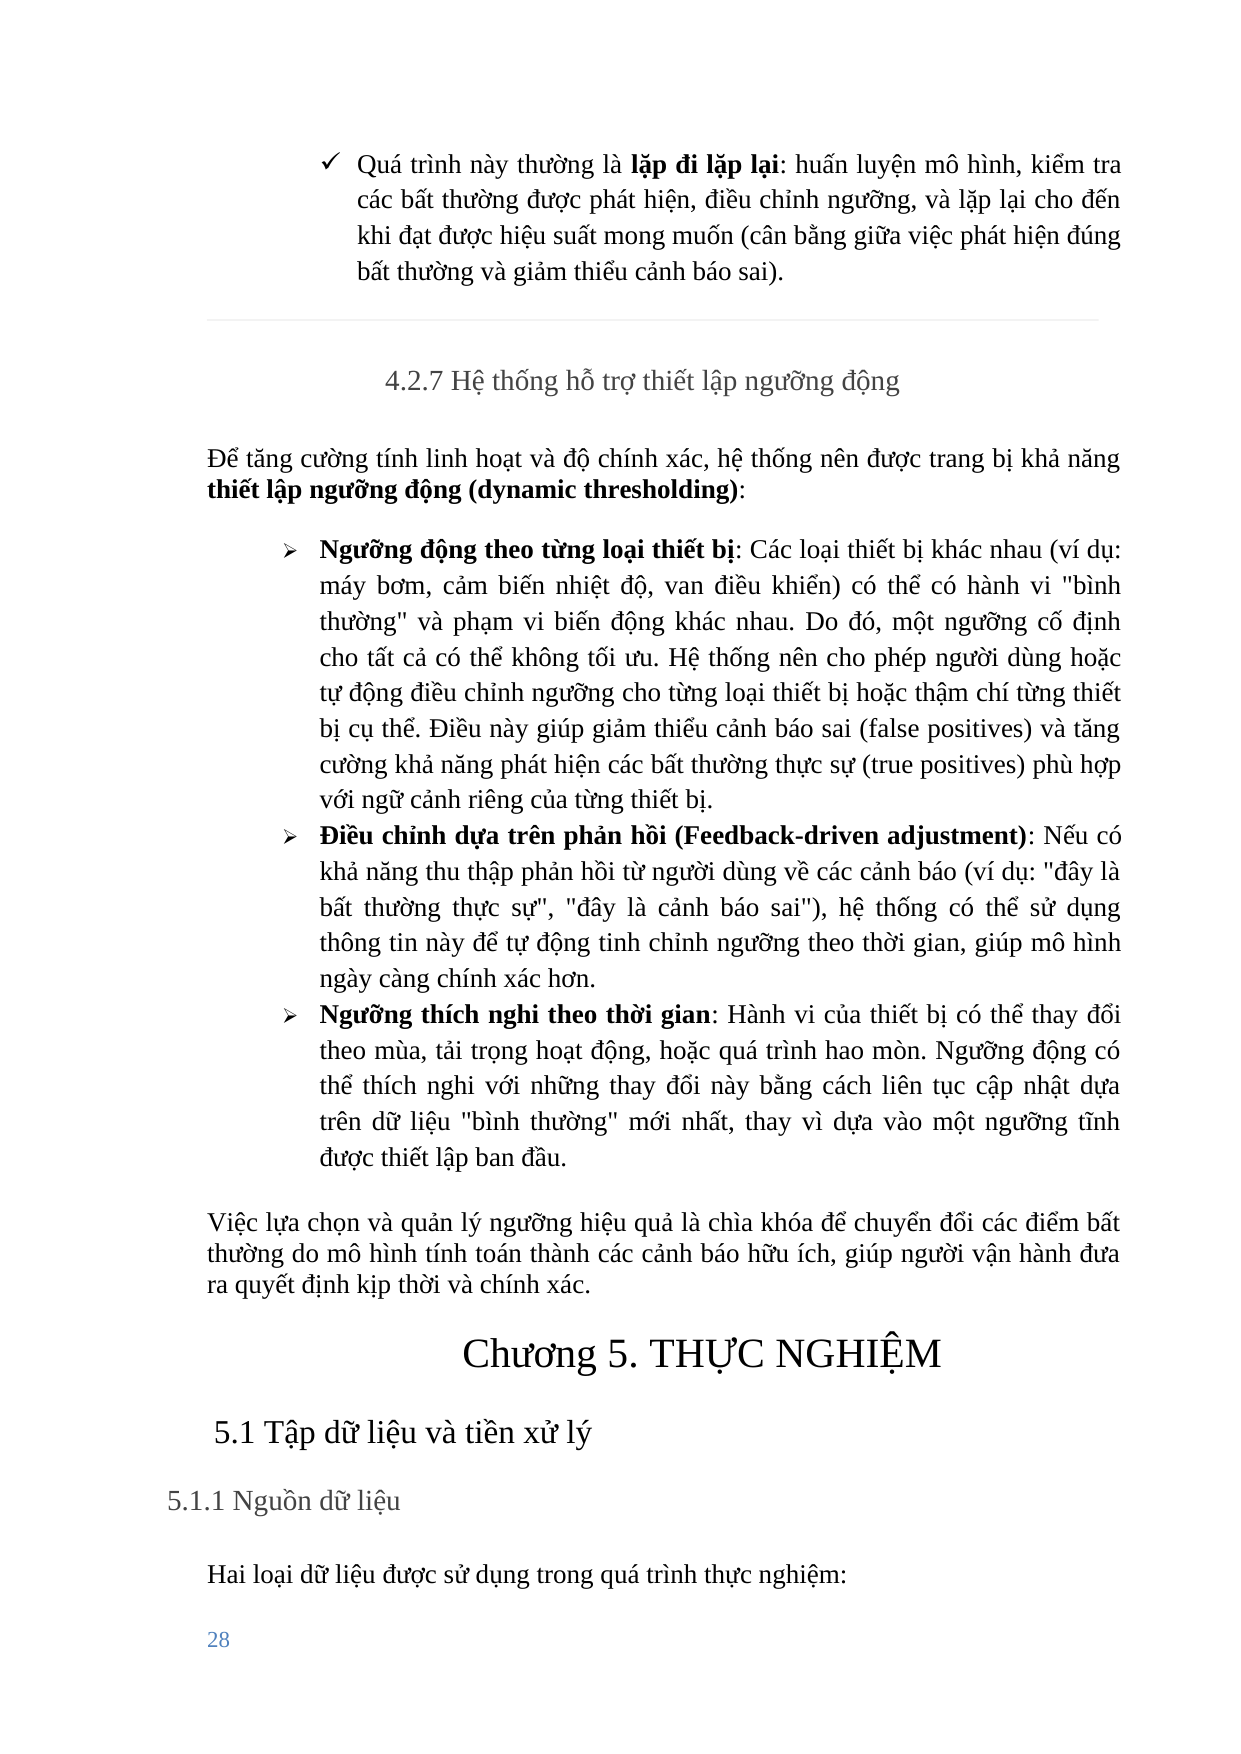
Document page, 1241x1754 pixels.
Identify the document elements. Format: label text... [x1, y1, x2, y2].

list Ngưỡng thích nghi theo thời gian: Hành vi của thiết bị có thể thay đổi theo mùa, tải trọng hoạt động, hoặc quá trình hao mòn. Ngưỡng động có thể thích nghi với những thay đổi này bằng cách liên tục cập nhật dựa trên dữ liệu "bình thường" mới nhất, thay vì dựa vào một ngưỡng tĩnh được thiết lập ban đầu. [282, 998, 1122, 1172]
subtitle Nguồn dữ liệu [232, 1483, 1122, 1516]
list Quá trình này thường là lặp đi lặp lại: huấn luyện mô hình, kiểm tra các bất thường được phát hiện, điều chỉnh ngưỡng, và lặp lại cho đến khi đạt được hiệu suất mong muốn (cân bằng giữa việc phát hiện đúng bất thường và giảm thiểu cảnh báo sai). [319, 148, 1122, 286]
text Việc lựa chọn và quản lý ngưỡng hiệu quả là chìa khóa để chuyển đổi các điểm bất thường do mô hình tính toán thành các cảnh báo hữu ích, giúp người vận hành đưa ra quyết định kịp thời và chính xác. [207, 1206, 1122, 1299]
list Ngưỡng động theo từng loại thiết bị: Các loại thiết bị khác nhau (ví dụ: máy bơm, cảm biến nhiệt độ, van điều khiển) có thể có hành vi "bình thường" và phạm vi biến động khác nhau. Do đó, một ngưỡng cố định cho tất cả có thể không tối ưu. Hệ thống nên cho phép người dùng hoặc tự động điều chỉnh ngưỡng cho từng loại thiết bị hoặc thậm chí từng thiết bị cụ thể. Điều này giúp giảm thiểu cảnh báo sai (false positives) và tăng cường khả năng phát hiện các bất thường thực sự (true positives) phù hợp với ngữ cảnh riêng của từng thiết bị. [282, 533, 1122, 815]
list Điều chỉnh dựa trên phản hồi (Feedback-driven adjustment): Nếu có khả năng thu thập phản hồi từ người dùng về các cảnh báo (ví dụ: "đây là bất thường thực sự", "đây là cảnh báo sai"), hệ thống có thể sử dụng thông tin này để tự động tinh chỉnh ngưỡng theo thời gian, giúp mô hình ngày càng chính xác hơn. [282, 819, 1122, 993]
text Hai loại dữ liệu được sử dụng trong quá trình thực nghiệm: [207, 1558, 1122, 1589]
text Để tăng cường tính linh hoạt và độ chính xác, hệ thống nên được trang bị khả năng thiết lập ngưỡng động (dynamic thresholding): [207, 442, 1122, 504]
subtitle Hệ thống hỗ trợ thiết lập ngưỡng động [451, 363, 1122, 396]
subtitle Tập dữ liệu và tiền xử lý [214, 1413, 1122, 1451]
subtitle THỰC NGHIỆM [282, 1328, 1122, 1376]
